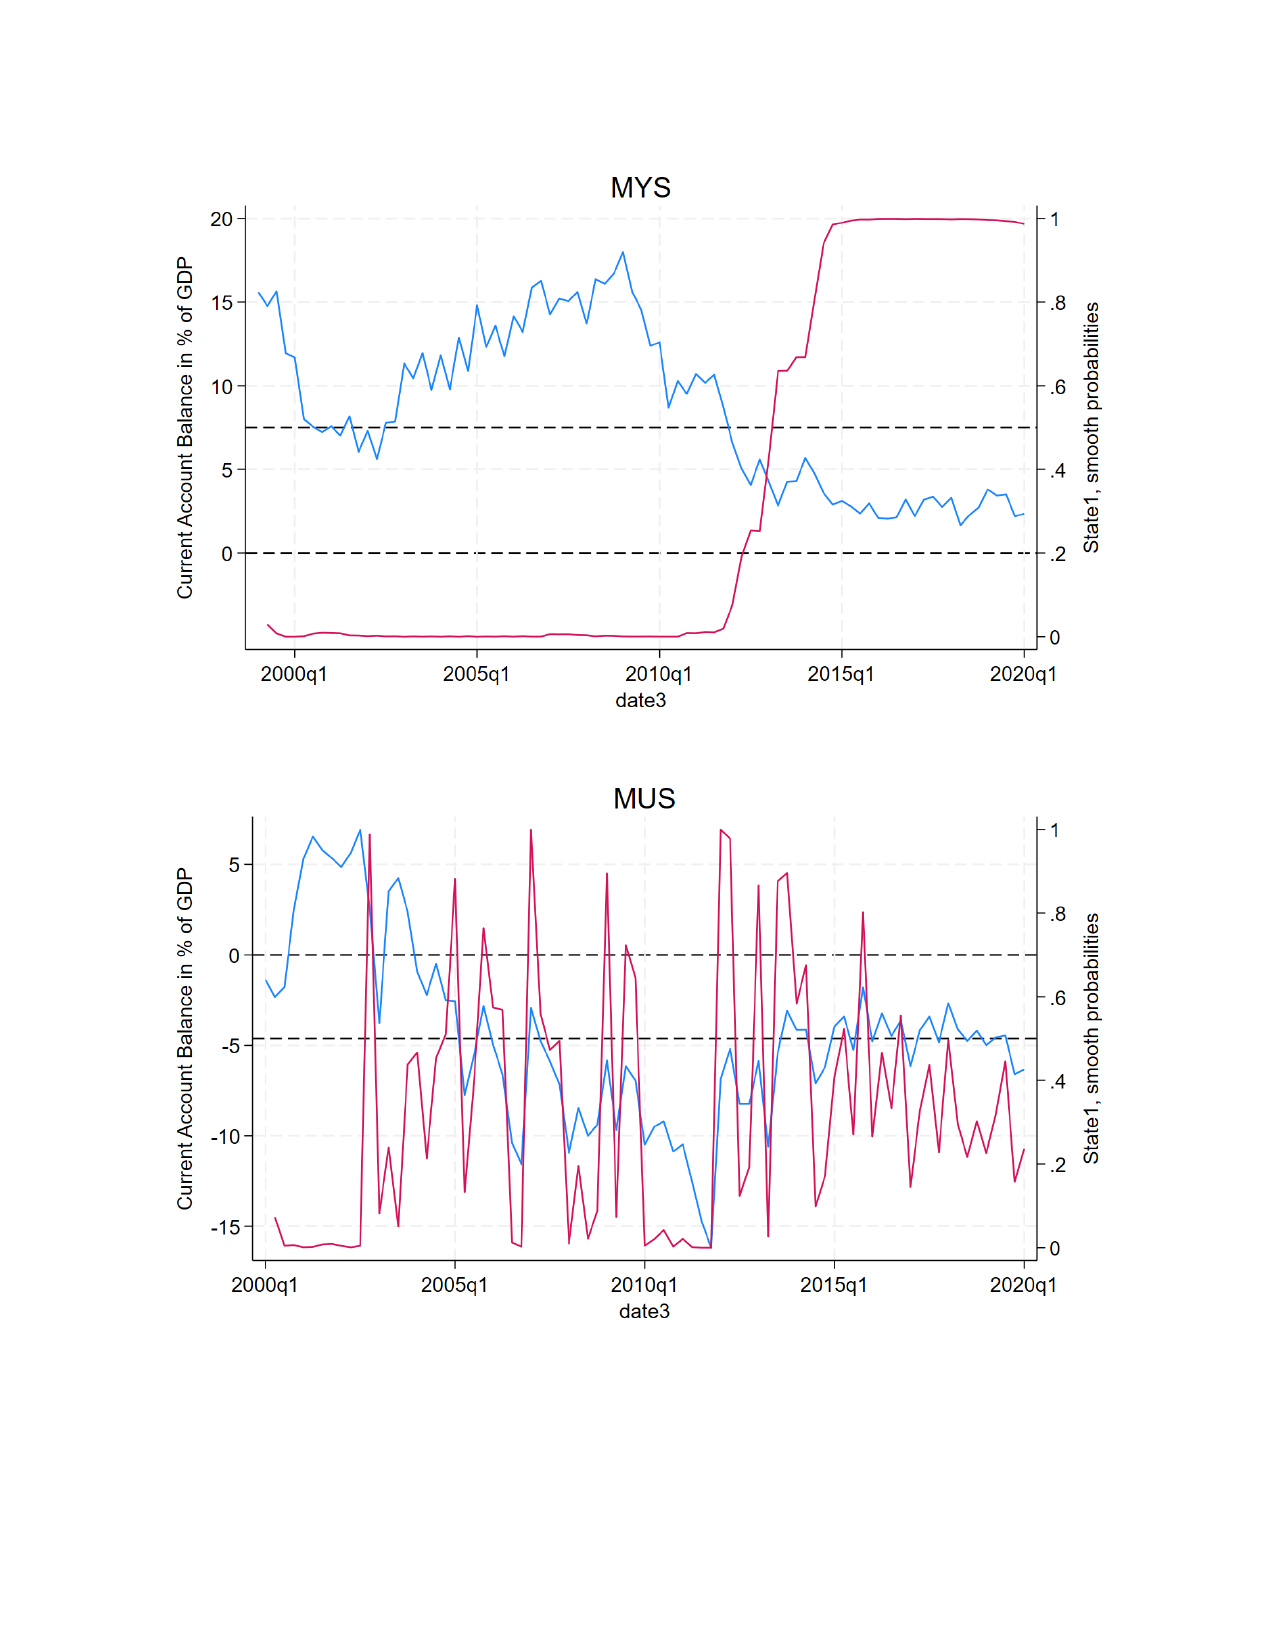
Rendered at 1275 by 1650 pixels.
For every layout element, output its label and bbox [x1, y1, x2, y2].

picture [150, 150, 1125, 735]
picture [150, 760, 1125, 1346]
